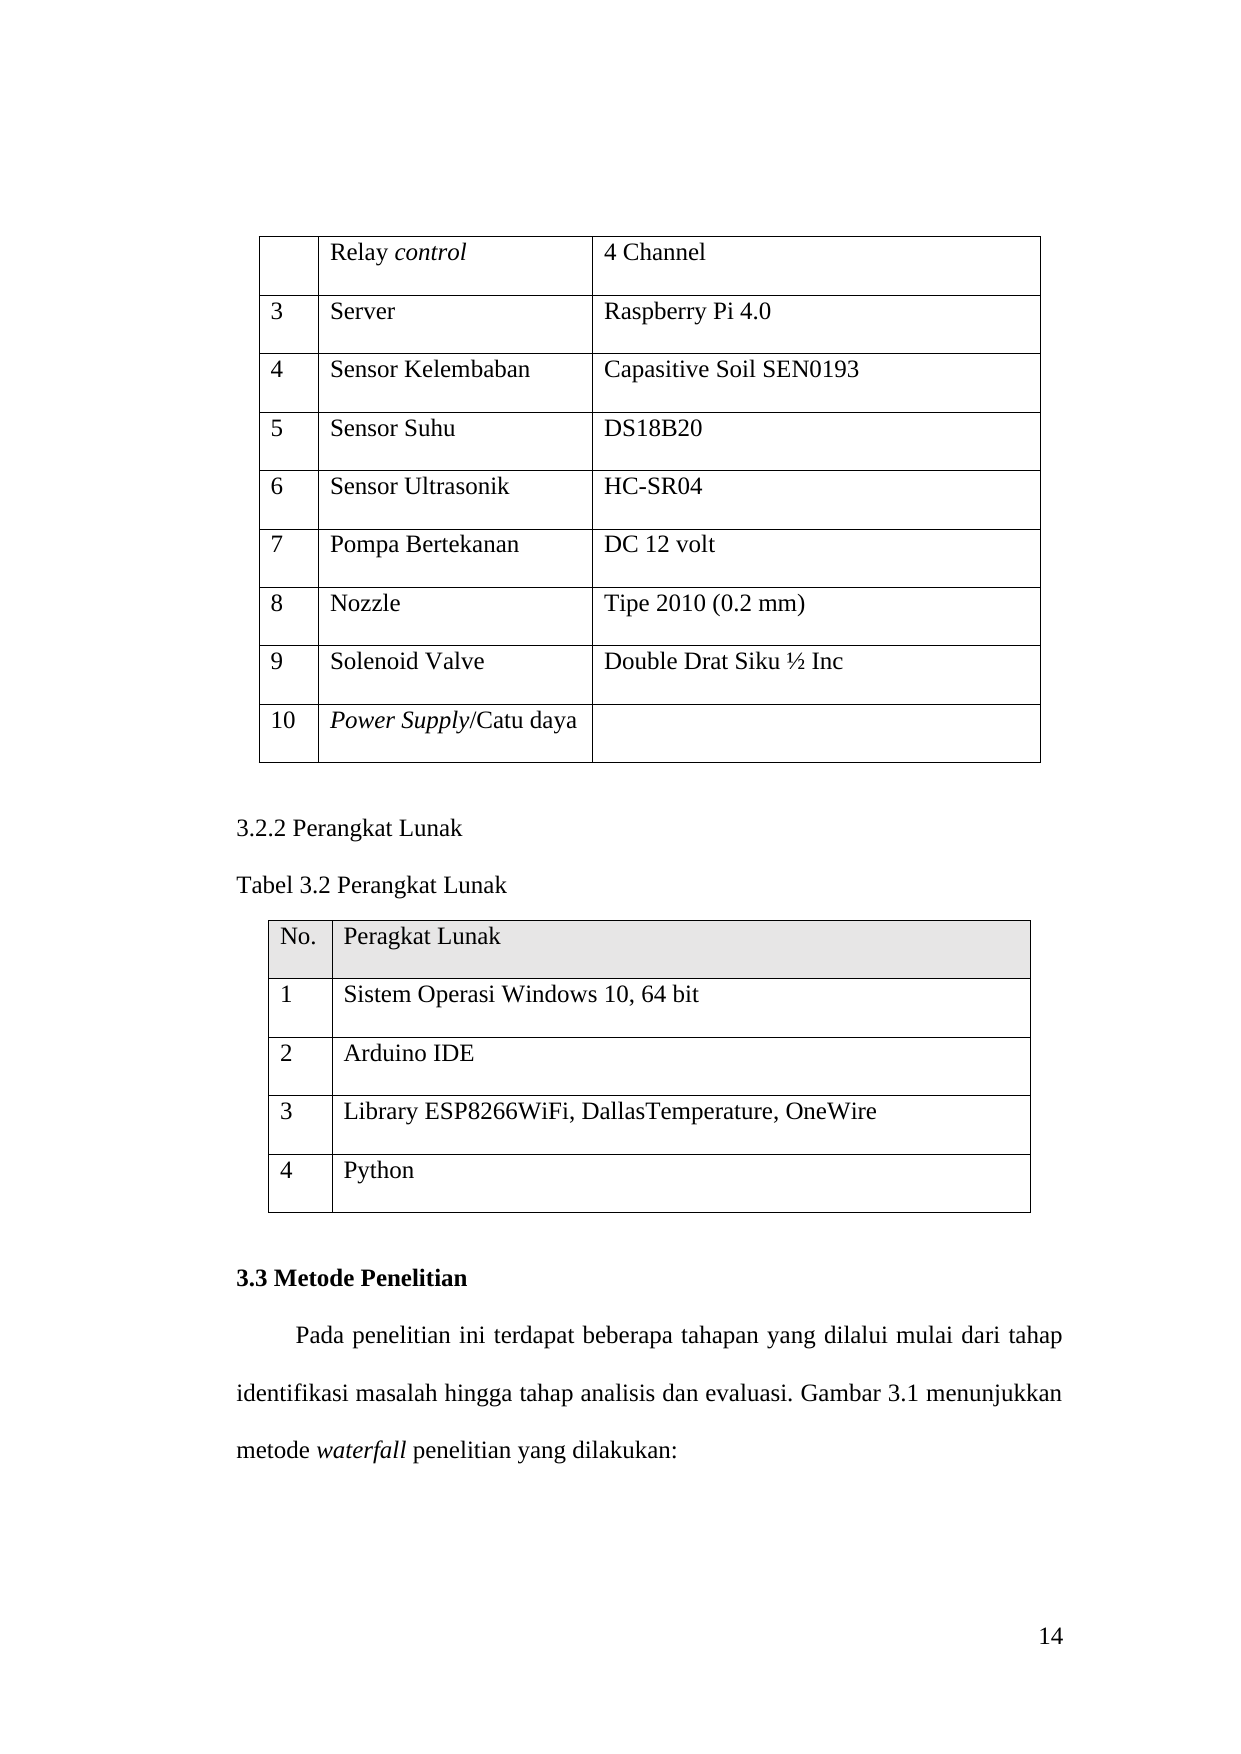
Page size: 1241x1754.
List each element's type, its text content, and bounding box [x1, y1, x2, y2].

table_cell Library ESP8266WiFi, DallasTemperature, OneWire [333, 1096, 1030, 1154]
table_cell 6 [260, 471, 318, 528]
table_header Peragkat Lunak [333, 921, 1030, 978]
table_cell Pompa Bertekanan [319, 530, 592, 587]
table_cell HC-SR04 [593, 471, 1040, 528]
table_cell 5 [260, 413, 318, 470]
table_cell 10 [260, 705, 318, 762]
table_cell 4 Channel [593, 237, 1040, 295]
table_cell 7 [260, 530, 318, 587]
table_cell 3 [260, 296, 318, 353]
table_cell Python [333, 1155, 1030, 1212]
table_cell 3 [269, 1096, 332, 1154]
table_cell DS18B20 [593, 413, 1040, 470]
table_cell Solenoid Valve [319, 646, 592, 704]
table_cell 4 [260, 354, 318, 412]
table_cell Sensor Suhu [319, 413, 592, 470]
table_cell Arduino IDE [333, 1038, 1030, 1095]
table_cell 9 [260, 646, 318, 704]
table_cell DC 12 volt [593, 530, 1040, 587]
table_cell Sensor Ultrasonik [319, 471, 592, 528]
table_cell Raspberry Pi 4.0 [593, 296, 1040, 353]
table_cell 4 [269, 1155, 332, 1212]
table_cell Power Supply/Catu daya [319, 705, 592, 762]
table_cell Sistem Operasi Windows 10, 64 bit [333, 979, 1030, 1037]
table_cell [593, 705, 1040, 762]
table_cell Capasitive Soil SEN0193 [593, 354, 1040, 412]
table_cell Sensor Kelembaban [319, 354, 592, 412]
text Pada penelitian ini terdapat beberapa tahapan yang dilalui mulai dari tahap identifikasi masalah hingga tahap analisis dan evaluasi. Gambar 3.1 menunjukkan metode waterfall penelitian yang dilakukan: [236, 1320, 1063, 1464]
table_cell Relay control [319, 237, 592, 295]
subtitle 3.3 Metode Penelitian [236, 1263, 1063, 1291]
table_cell [260, 237, 318, 295]
table_cell 8 [260, 588, 318, 645]
table_cell Double Drat Siku ½ Inc [593, 646, 1040, 704]
table_cell 2 [269, 1038, 332, 1095]
table_cell Tipe 2010 (0.2 mm) [593, 588, 1040, 645]
subtitle 3.2.2 Perangkat Lunak [236, 813, 1063, 842]
table_cell Nozzle [319, 588, 592, 645]
table_cell Server [319, 296, 592, 353]
table_header No. [269, 921, 332, 978]
table_cell 1 [269, 979, 332, 1037]
